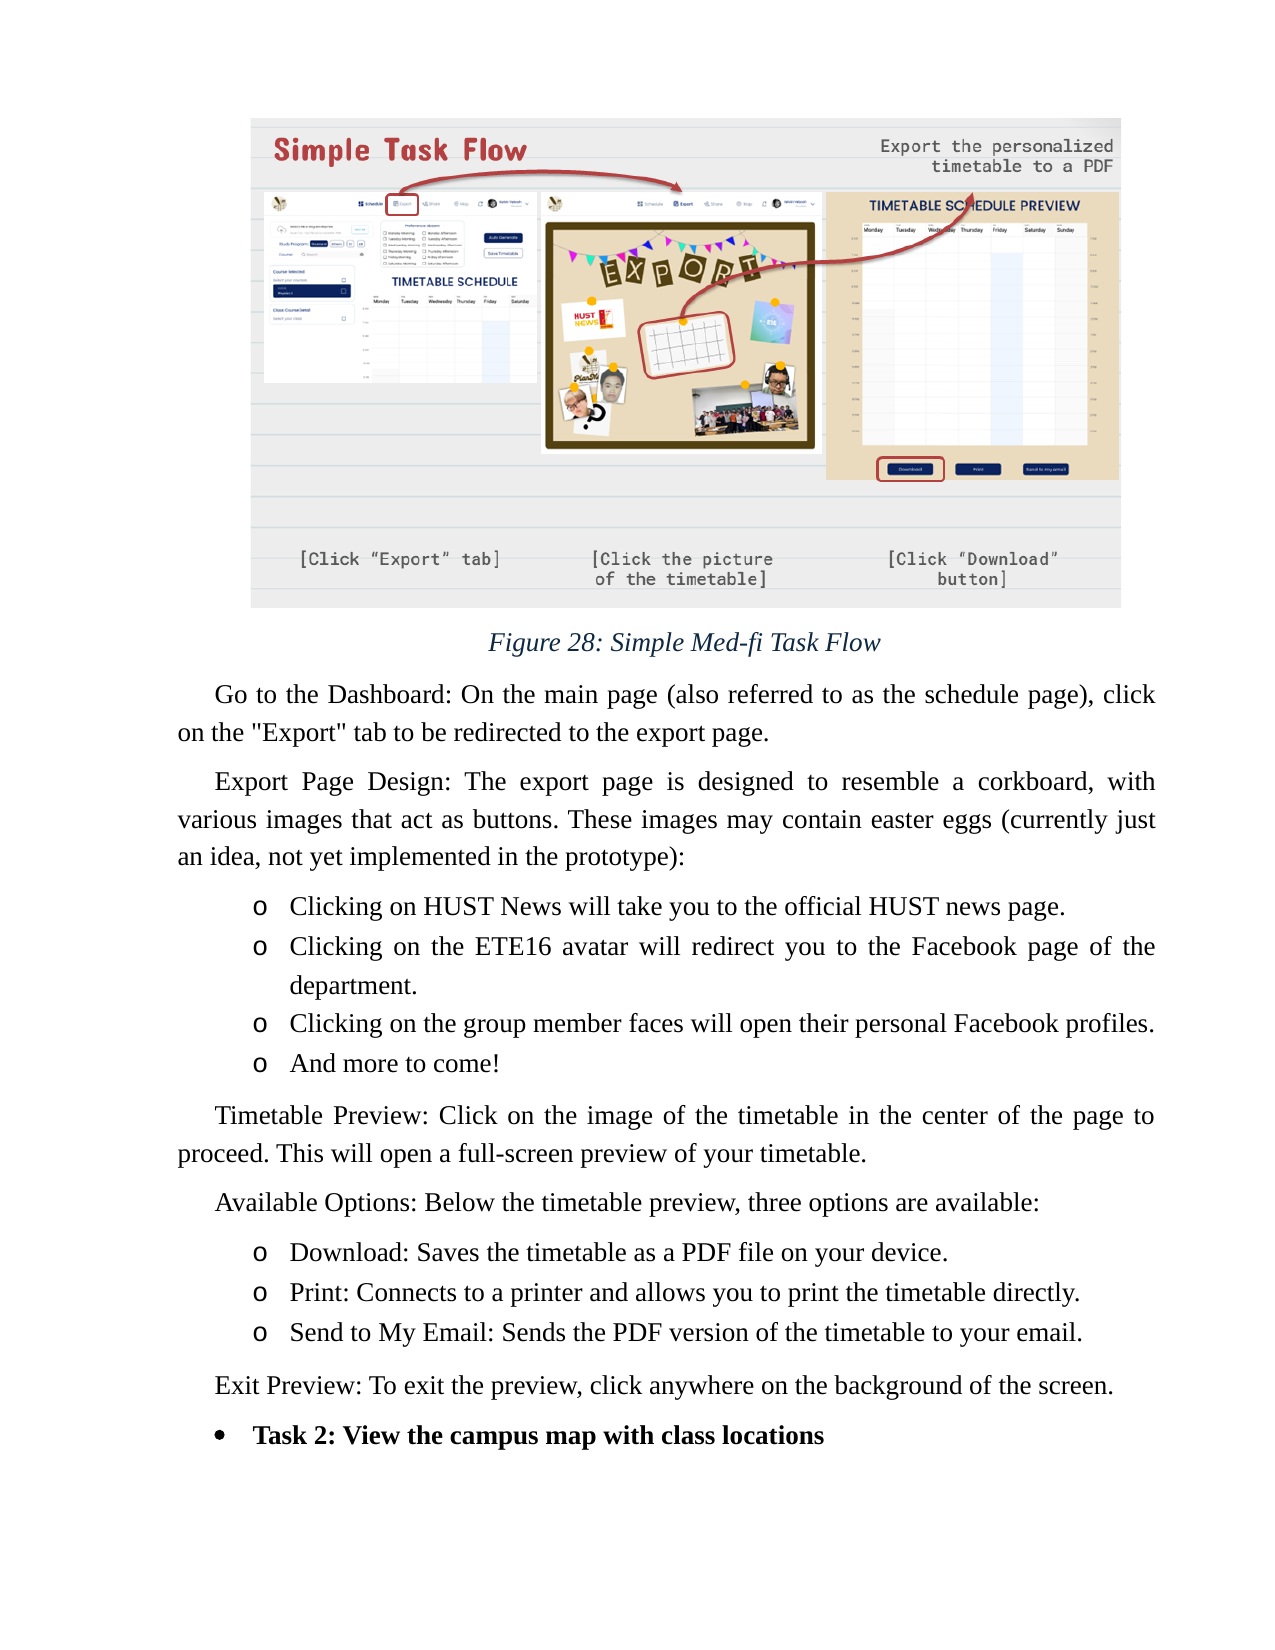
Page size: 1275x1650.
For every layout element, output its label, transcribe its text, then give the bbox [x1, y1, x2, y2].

picture [250, 118, 1122, 608]
text Timetable Preview: Click on the image of the timetable in the center of the page to proceed. This will open a full-screen preview of your timetable. [177, 1099, 1157, 1168]
list Send to My Email: Sends the PDF version of the timetable to your email. [252, 1317, 1157, 1350]
text Go to the Dashboard: On the main page (also referred to as the schedule page), click on the "Export" tab to be redirected to the export page. [177, 678, 1157, 747]
list Clicking on the group member faces will open their personal Facebook profiles. [252, 1007, 1157, 1040]
list Clicking on the ETE16 avatar will redirect you to the Facebook page of the department. [252, 930, 1157, 1001]
text Exit Preview: To exit the preview, click anywhere on the background of the screen. [177, 1369, 1157, 1400]
text Export Page Design: The export page is designed to resemble a corkboard, with various images that act as buttons. These images may contain easter eggs (currently just an idea, not yet implemented in the prototype): [177, 765, 1157, 871]
list And more to come! [252, 1047, 1157, 1080]
list Task 2: View the campus map with class locations [215, 1419, 1157, 1450]
list Download: Saves the timetable as a PDF file on your device. [252, 1236, 1157, 1270]
text Figure 28: Simple Med-fi Task Flow [177, 626, 1157, 657]
text Available Options: Below the timetable preview, three options are available: [177, 1187, 1157, 1218]
list Clicking on HUST News will take you to the official HUST news page. [252, 890, 1157, 923]
list Print: Connects to a printer and allows you to print the timetable directly. [252, 1276, 1157, 1310]
